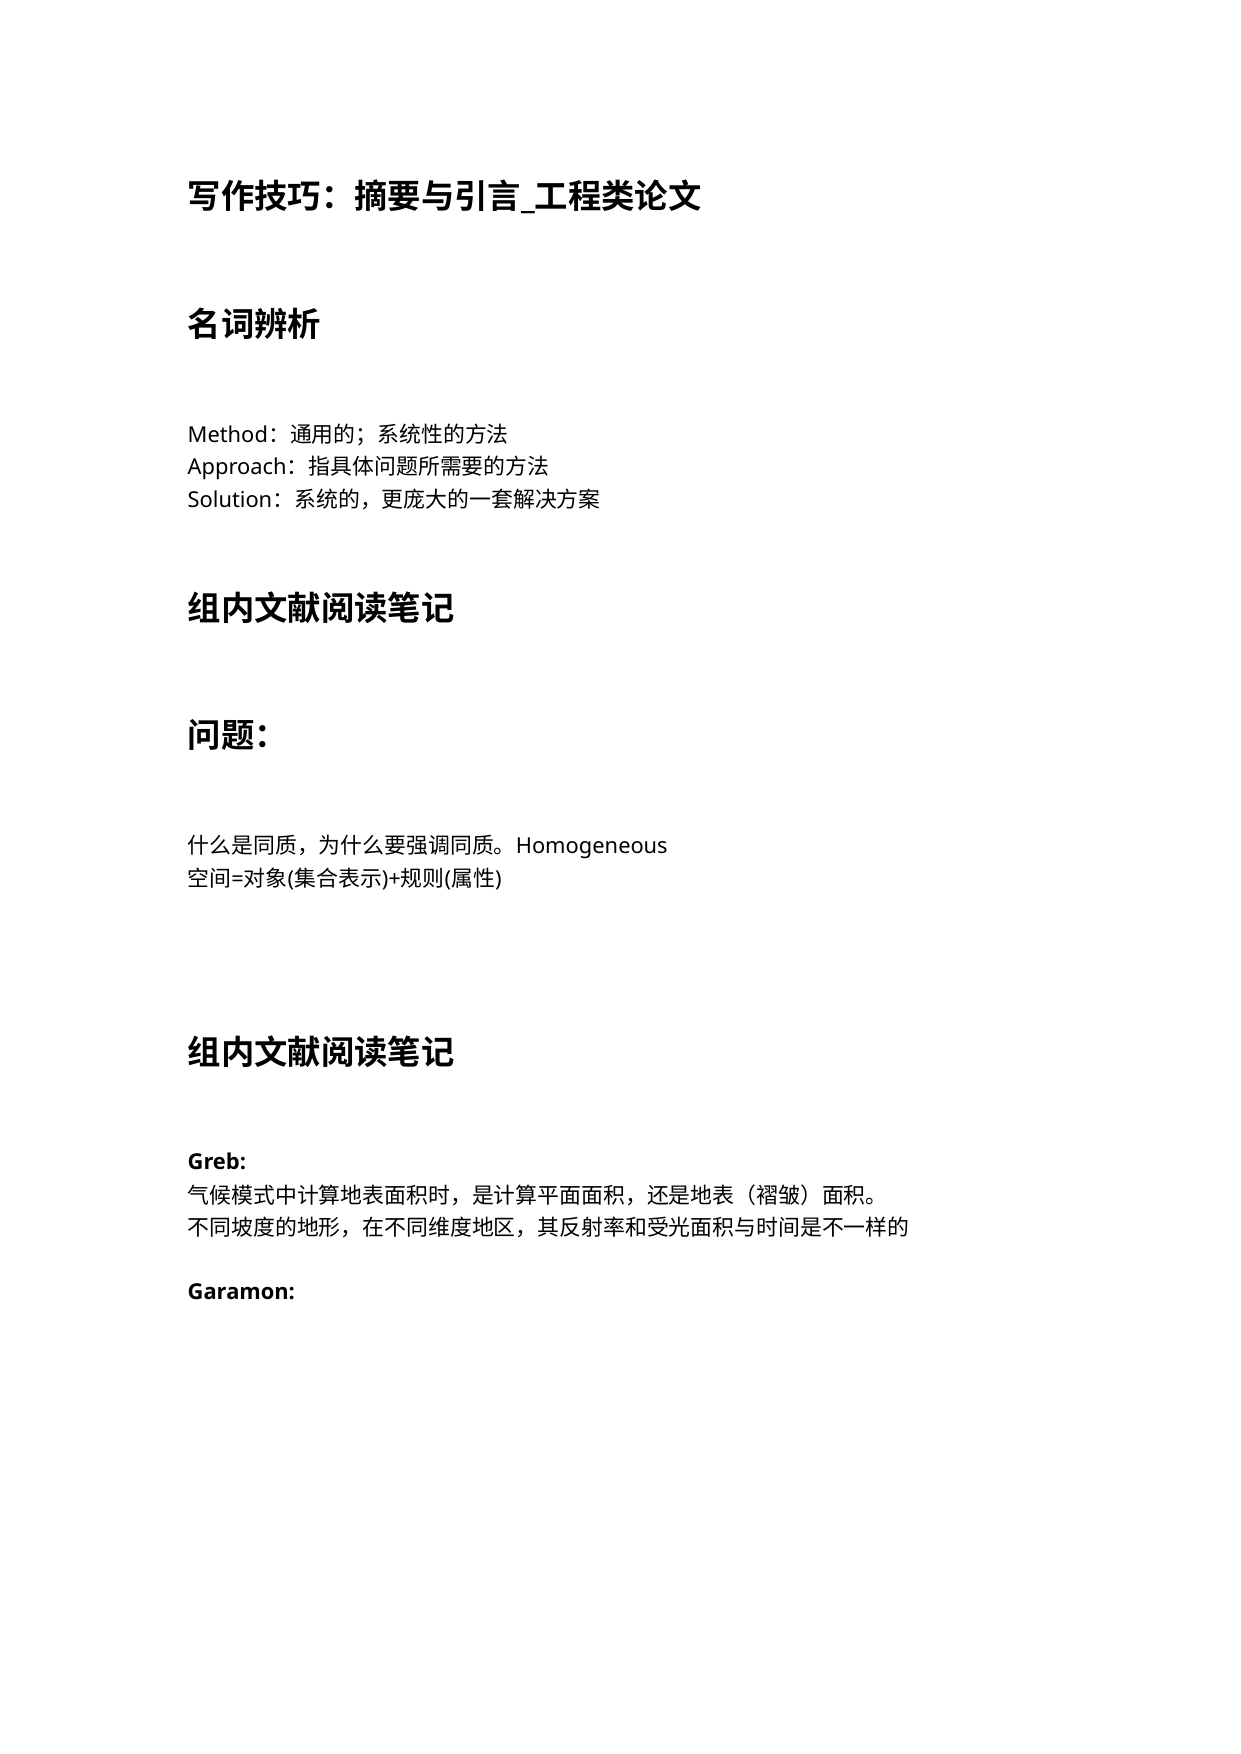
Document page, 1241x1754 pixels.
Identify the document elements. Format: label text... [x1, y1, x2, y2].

subtitle 组内文献阅读笔记 [187, 574, 1053, 639]
text 不同坡度的地形，在不同维度地区，其反射率和受光面积与时间是不一样的 [187, 1210, 1053, 1242]
text 什么是同质，为什么要强调同质。Homogeneous [187, 828, 1053, 861]
subtitle 组内文献阅读笔记 [187, 1018, 1053, 1083]
text Approach：指具体问题所需要的方法 [187, 449, 1053, 482]
text Greb: [187, 1145, 1053, 1177]
text Garamon: [187, 1275, 1053, 1307]
text 空间=对象(集合表示)+规则(属性) [187, 861, 1053, 893]
subtitle 问题： [187, 701, 1053, 766]
text Method：通用的；系统性的方法 [187, 417, 1053, 449]
subtitle 写作技巧：摘要与引言_工程类论文 [187, 162, 1053, 227]
text 气候模式中计算地表面积时，是计算平面面积，还是地表（褶皱）面积。 [187, 1177, 1053, 1210]
text Solution：系统的，更庞大的一套解决方案 [187, 482, 1053, 514]
subtitle 名词辨析 [187, 289, 1053, 354]
